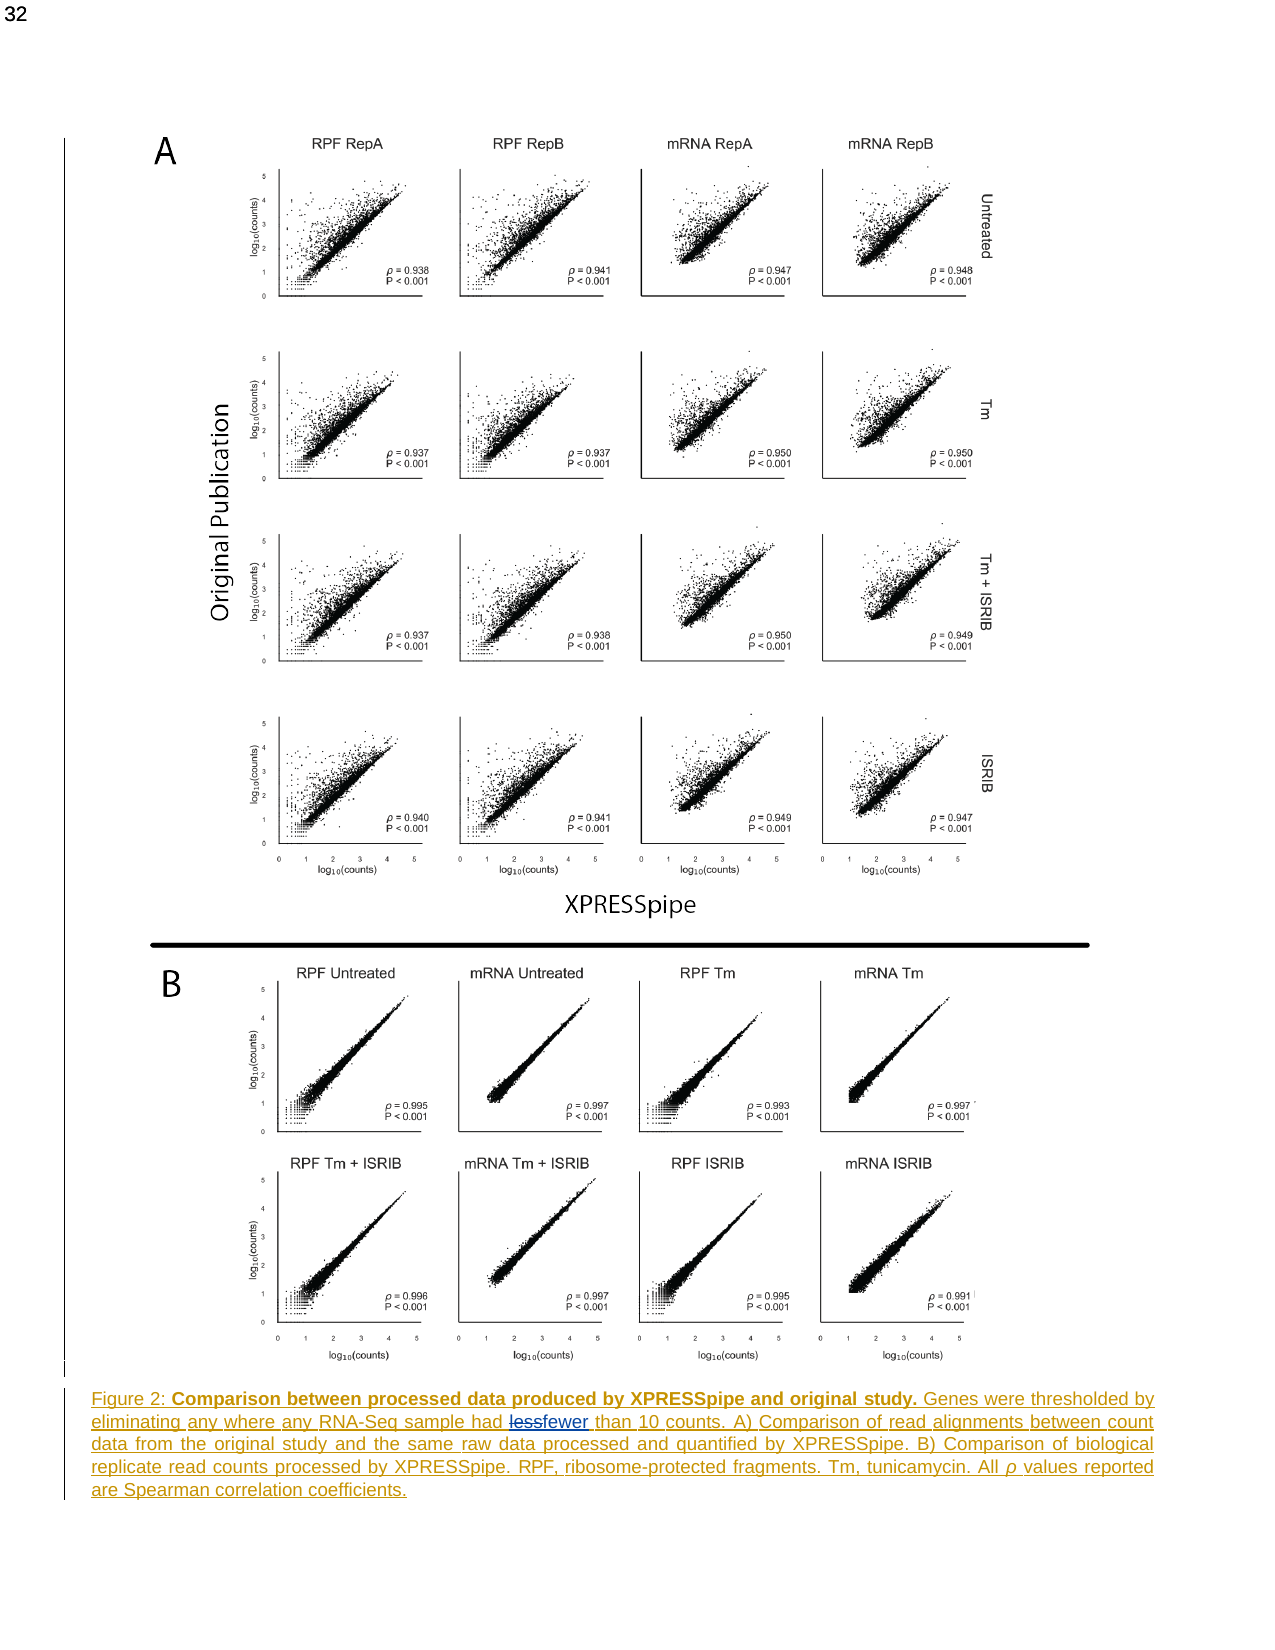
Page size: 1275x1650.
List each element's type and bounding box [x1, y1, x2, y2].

picture [150, 137, 1090, 1361]
